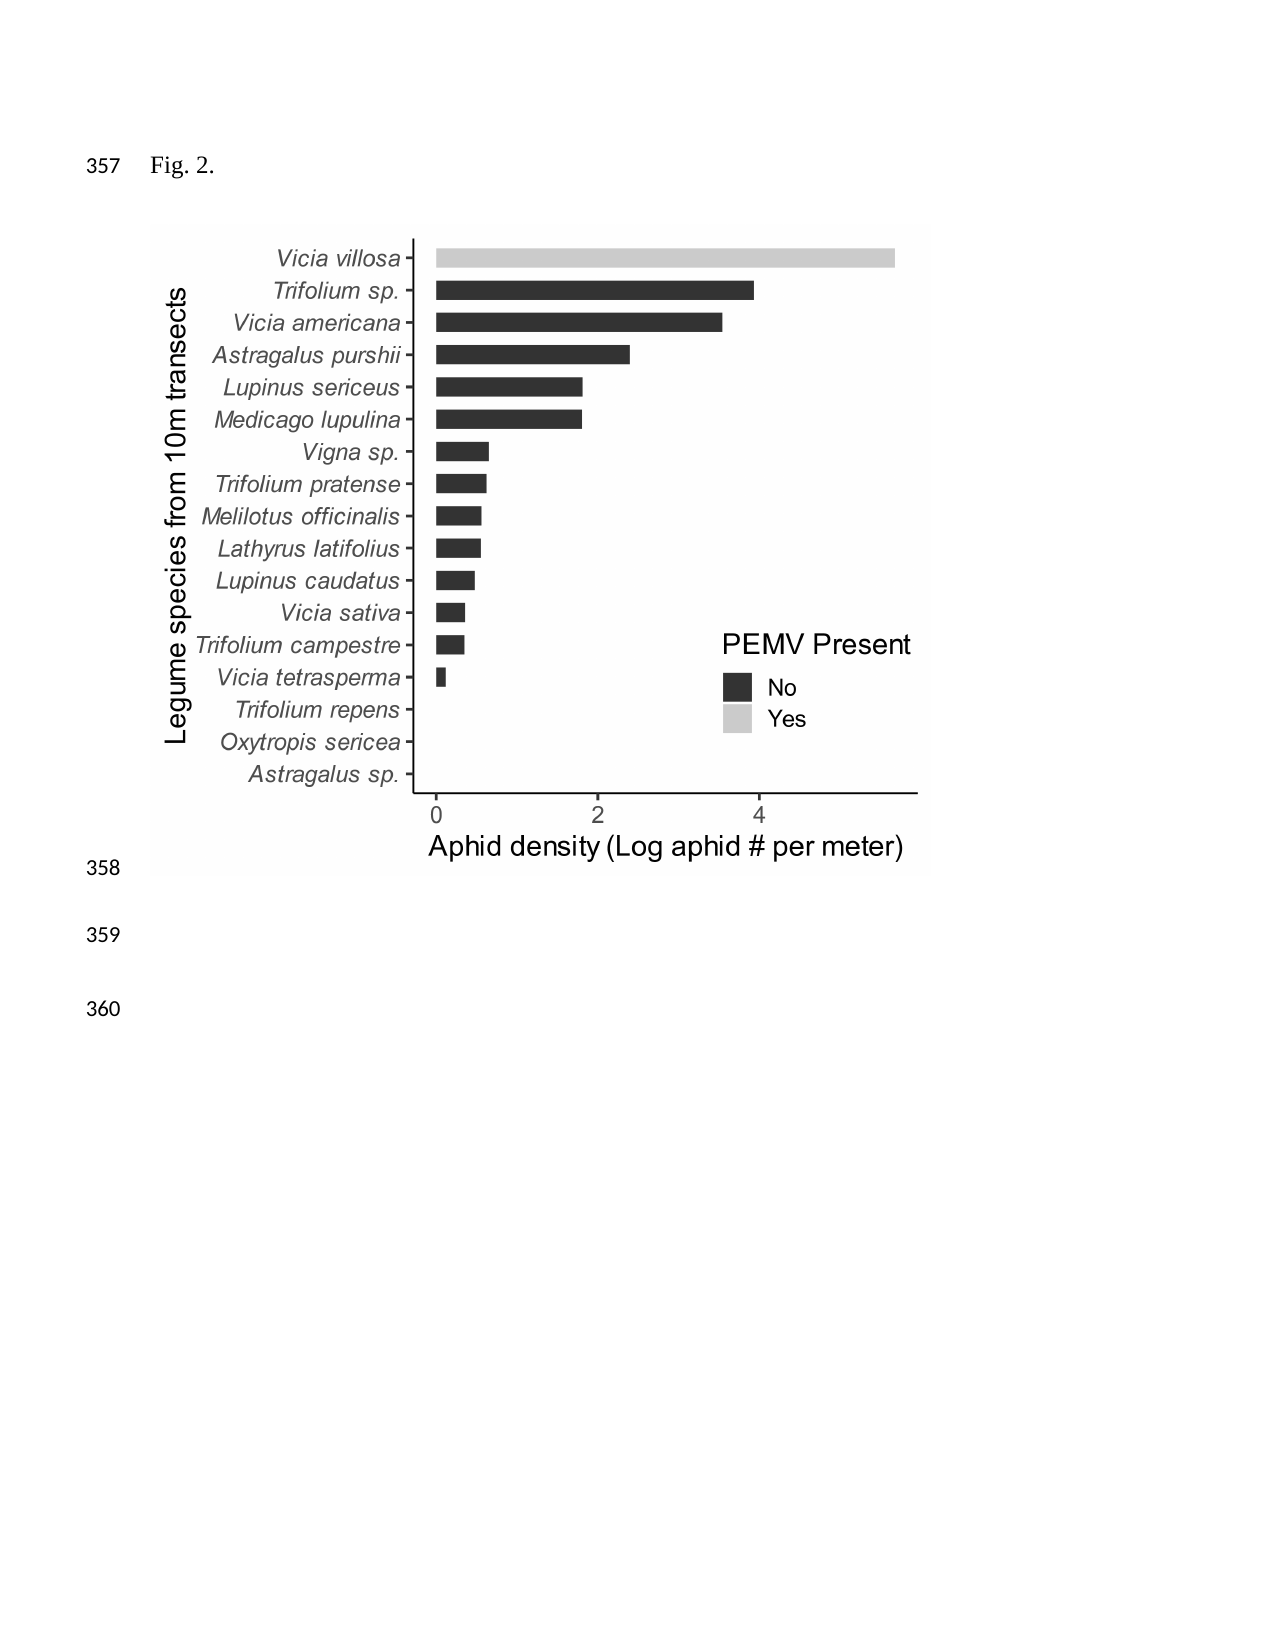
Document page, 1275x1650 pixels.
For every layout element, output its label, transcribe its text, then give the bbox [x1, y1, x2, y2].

picture [150, 224, 932, 876]
text Fig. 2. [150, 150, 1125, 179]
